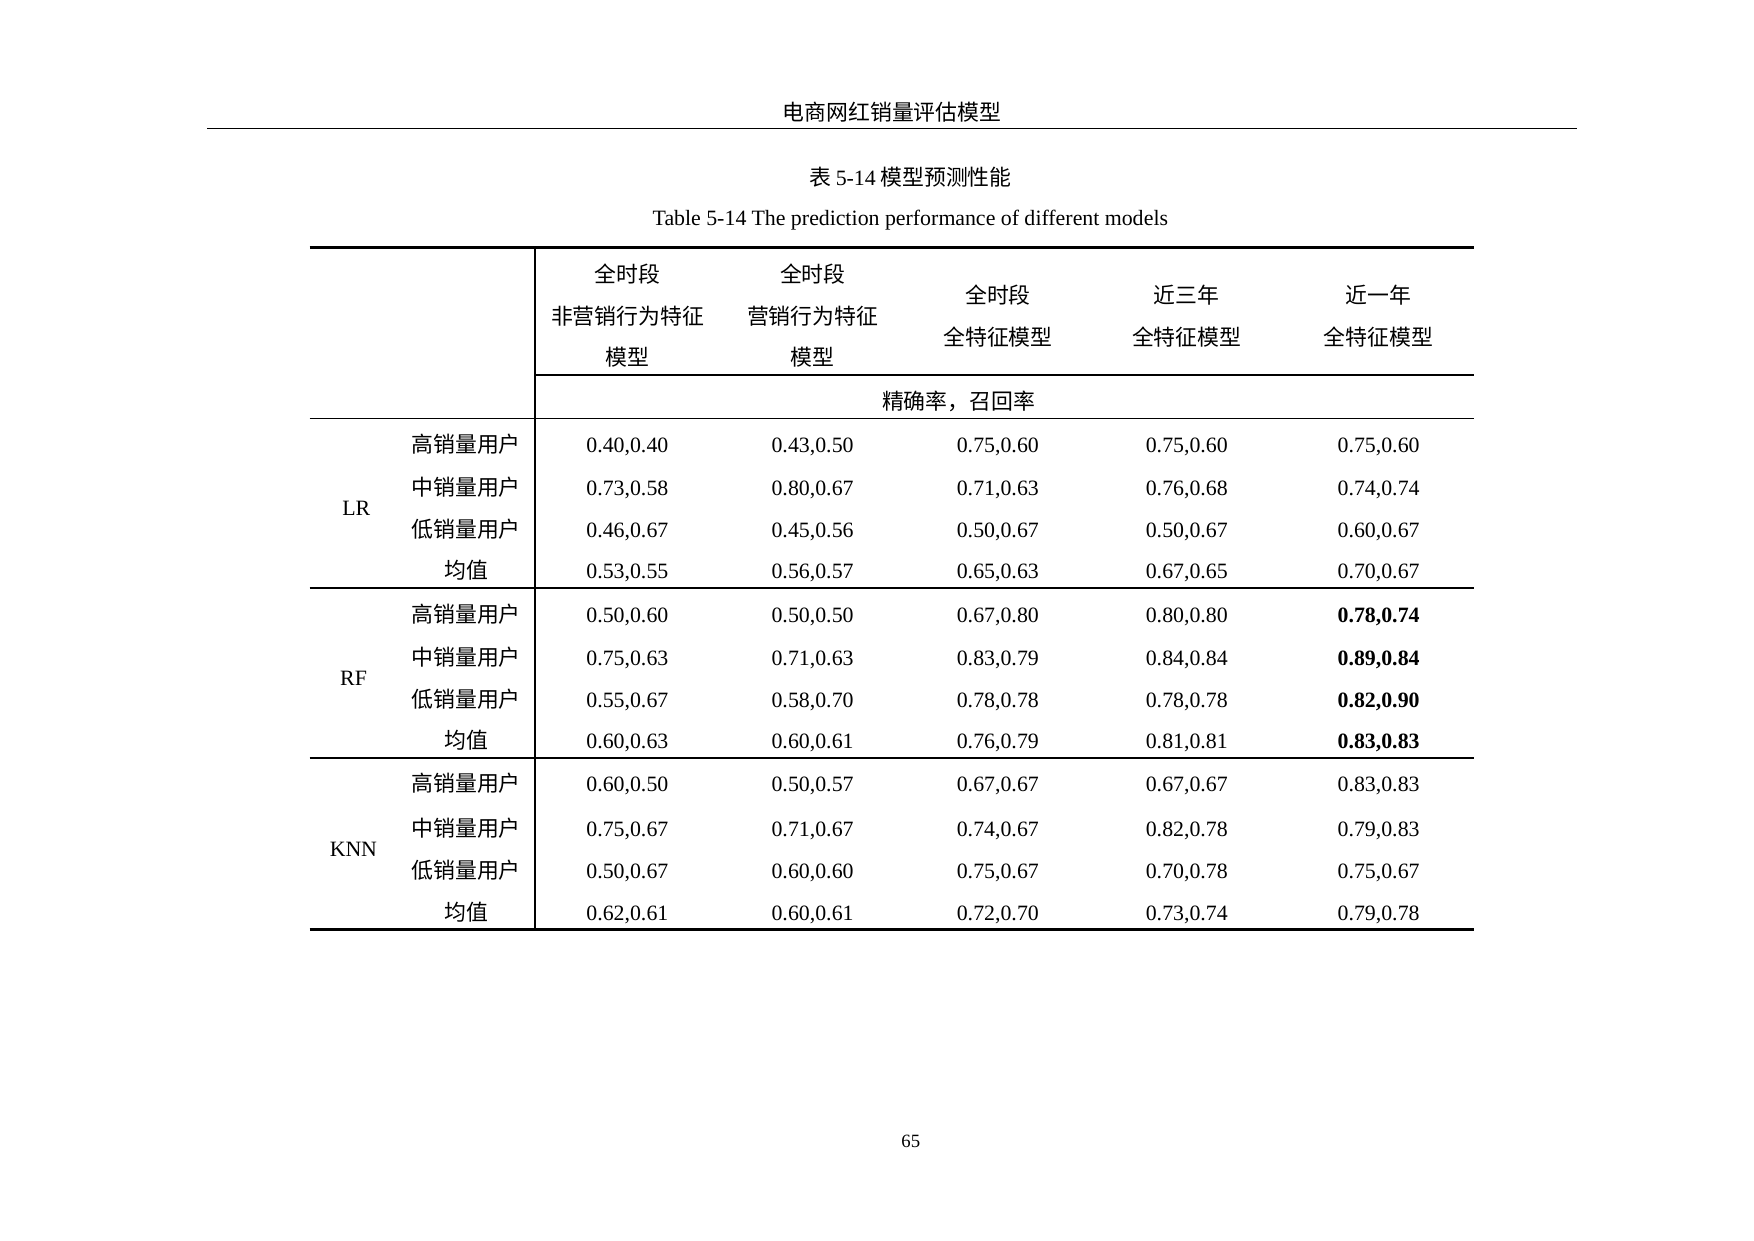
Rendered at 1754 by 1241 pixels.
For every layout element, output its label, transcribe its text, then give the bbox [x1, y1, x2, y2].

table_cell RF [310, 589, 397, 757]
table_cell 0.78,0.78 [1090, 674, 1283, 715]
table_cell 0.75,0.67 [1283, 845, 1474, 887]
table_cell 0.70,0.67 [1283, 546, 1474, 587]
table_cell 0.79,0.83 [1283, 800, 1474, 845]
table_cell 0.74,0.67 [905, 800, 1090, 845]
table_cell 0.50,0.67 [1090, 504, 1283, 546]
table_cell 0.75,0.67 [536, 800, 720, 845]
table_header [310, 249, 534, 417]
table_cell 中销量用户 [397, 800, 534, 845]
table_cell 高销量用户 [397, 759, 534, 800]
table_cell 0.45,0.56 [720, 504, 905, 546]
table_cell 0.56,0.57 [720, 546, 905, 587]
table_cell 0.75,0.60 [905, 419, 1090, 461]
table_header 近一年 全特征模型 [1283, 249, 1474, 374]
table_cell 0.73,0.74 [1090, 887, 1283, 928]
table_cell 精确率，召回率 [536, 376, 1283, 417]
table_cell 0.71,0.63 [905, 461, 1090, 504]
table_cell 中销量用户 [397, 630, 534, 674]
table_cell 0.80,0.80 [1090, 589, 1283, 630]
table_cell 0.80,0.67 [720, 461, 905, 504]
table_cell 0.60,0.63 [536, 715, 720, 757]
table_cell 0.82,0.78 [1090, 800, 1283, 845]
table_cell 0.67,0.80 [905, 589, 1090, 630]
table_cell 0.40,0.40 [536, 419, 720, 461]
table_cell 0.72,0.70 [905, 887, 1090, 928]
table_cell 0.60,0.50 [536, 759, 720, 800]
table_cell 高销量用户 [397, 589, 534, 630]
table_cell 0.67,0.67 [905, 759, 1090, 800]
table_cell 0.78,0.74 [1283, 589, 1474, 630]
table_cell 0.50,0.67 [905, 504, 1090, 546]
table_header 全时段 全特征模型 [905, 249, 1090, 374]
table_cell LR [310, 419, 397, 587]
table_cell 0.60,0.61 [720, 715, 905, 757]
table_cell 0.78,0.78 [905, 674, 1090, 715]
table_cell 0.75,0.60 [1283, 419, 1474, 461]
table_cell 中销量用户 [397, 461, 534, 504]
table_header 近三年 全特征模型 [1090, 249, 1283, 374]
table_cell 均值 [397, 546, 534, 587]
table_cell 0.82,0.90 [1283, 674, 1474, 715]
table_cell 低销量用户 [397, 504, 534, 546]
table_cell KNN [310, 759, 397, 928]
table_header 全时段 营销行为特征 模型 [720, 249, 905, 374]
table_cell 0.83,0.83 [1283, 715, 1474, 757]
table_cell 0.50,0.67 [536, 845, 720, 887]
table_cell 0.60,0.61 [720, 887, 905, 928]
table_cell 0.58,0.70 [720, 674, 905, 715]
table_cell 0.79,0.78 [1283, 887, 1474, 928]
table_cell 均值 [397, 715, 534, 757]
table_cell 0.50,0.57 [720, 759, 905, 800]
table_cell 高销量用户 [397, 419, 534, 461]
table_cell 0.71,0.63 [720, 630, 905, 674]
table_cell 0.71,0.67 [720, 800, 905, 845]
table_cell 低销量用户 [397, 845, 534, 887]
list Table 5-14 The prediction performance of different models [244, 192, 1577, 233]
table_cell 0.60,0.67 [1283, 504, 1474, 546]
table_cell 0.43,0.50 [720, 419, 905, 461]
table_cell 0.67,0.67 [1090, 759, 1283, 800]
table_cell 低销量用户 [397, 674, 534, 715]
table_cell 0.75,0.63 [536, 630, 720, 674]
table_cell 0.70,0.78 [1090, 845, 1283, 887]
table_cell 0.75,0.60 [1090, 419, 1283, 461]
table_cell 0.75,0.67 [905, 845, 1090, 887]
table_cell 0.46,0.67 [536, 504, 720, 546]
list 表5-14模型预测性能 [244, 160, 1577, 192]
table_cell 0.83,0.79 [905, 630, 1090, 674]
table_cell 0.62,0.61 [536, 887, 720, 928]
table_cell 0.50,0.50 [720, 589, 905, 630]
table_cell 0.55,0.67 [536, 674, 720, 715]
table_cell 0.53,0.55 [536, 546, 720, 587]
table_header 全时段 非营销行为特征模型 [536, 249, 720, 374]
table_cell 0.50,0.60 [536, 589, 720, 630]
table_cell 0.74,0.74 [1283, 461, 1474, 504]
table_cell 0.84,0.84 [1090, 630, 1283, 674]
table_cell 0.81,0.81 [1090, 715, 1283, 757]
table_cell 0.67,0.65 [1090, 546, 1283, 587]
table_cell 0.76,0.79 [905, 715, 1090, 757]
table_cell 0.65,0.63 [905, 546, 1090, 587]
table_cell 0.89,0.84 [1283, 630, 1474, 674]
table_cell 0.60,0.60 [720, 845, 905, 887]
table_cell 0.73,0.58 [536, 461, 720, 504]
table_cell 均值 [397, 887, 534, 928]
table_cell 0.83,0.83 [1283, 759, 1474, 800]
table_cell 0.76,0.68 [1090, 461, 1283, 504]
